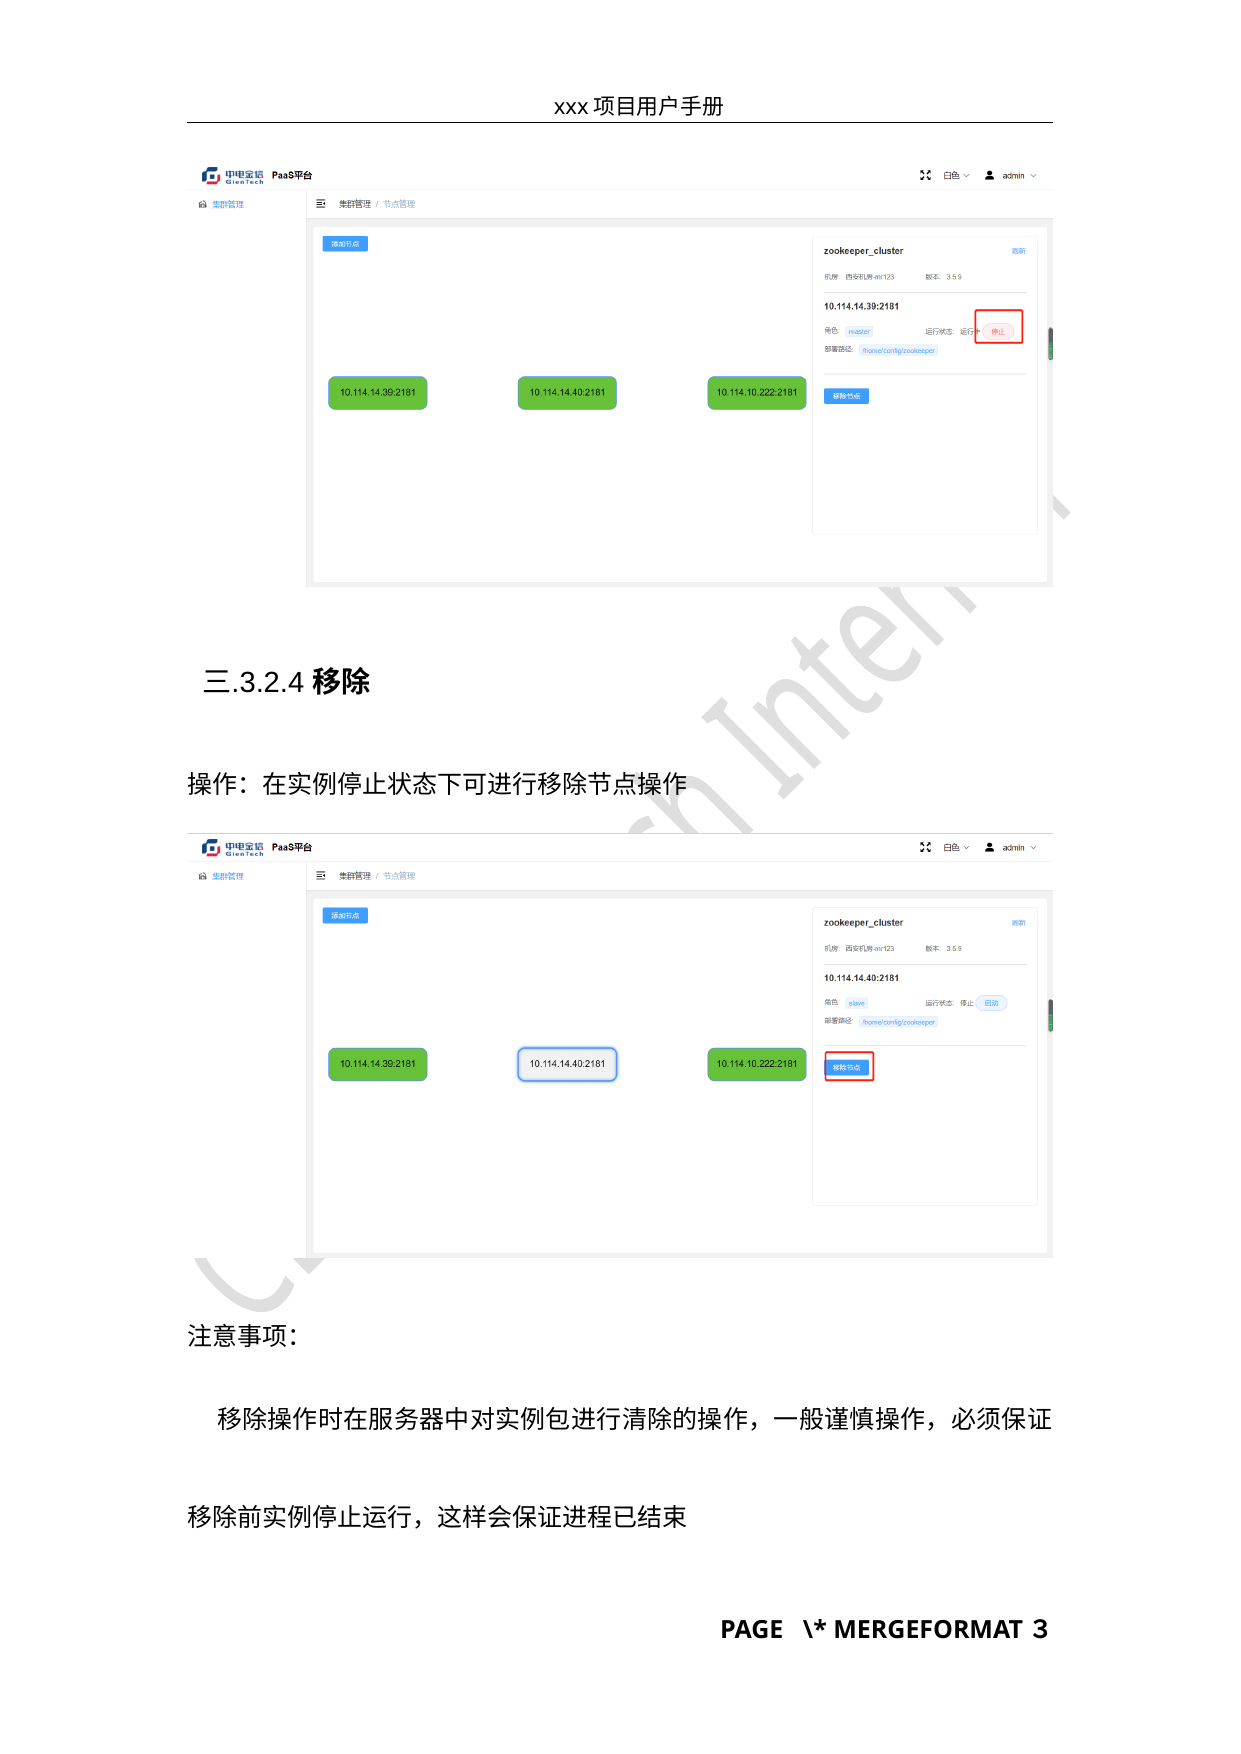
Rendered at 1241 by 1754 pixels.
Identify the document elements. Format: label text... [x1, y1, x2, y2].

subtitle 移除 [202, 648, 1053, 713]
picture [187, 833, 1053, 1258]
text 移除操作时在服务器中对实例包进行清除的操作，一般谨慎操作，必须保证移除前实例停止运行，这样会保证进程已结束 [187, 1386, 1053, 1548]
text 操作：在实例停止状态下可进行移除节点操作 [187, 750, 1053, 815]
text 注意事项： [187, 1302, 1053, 1367]
picture [187, 162, 1053, 587]
